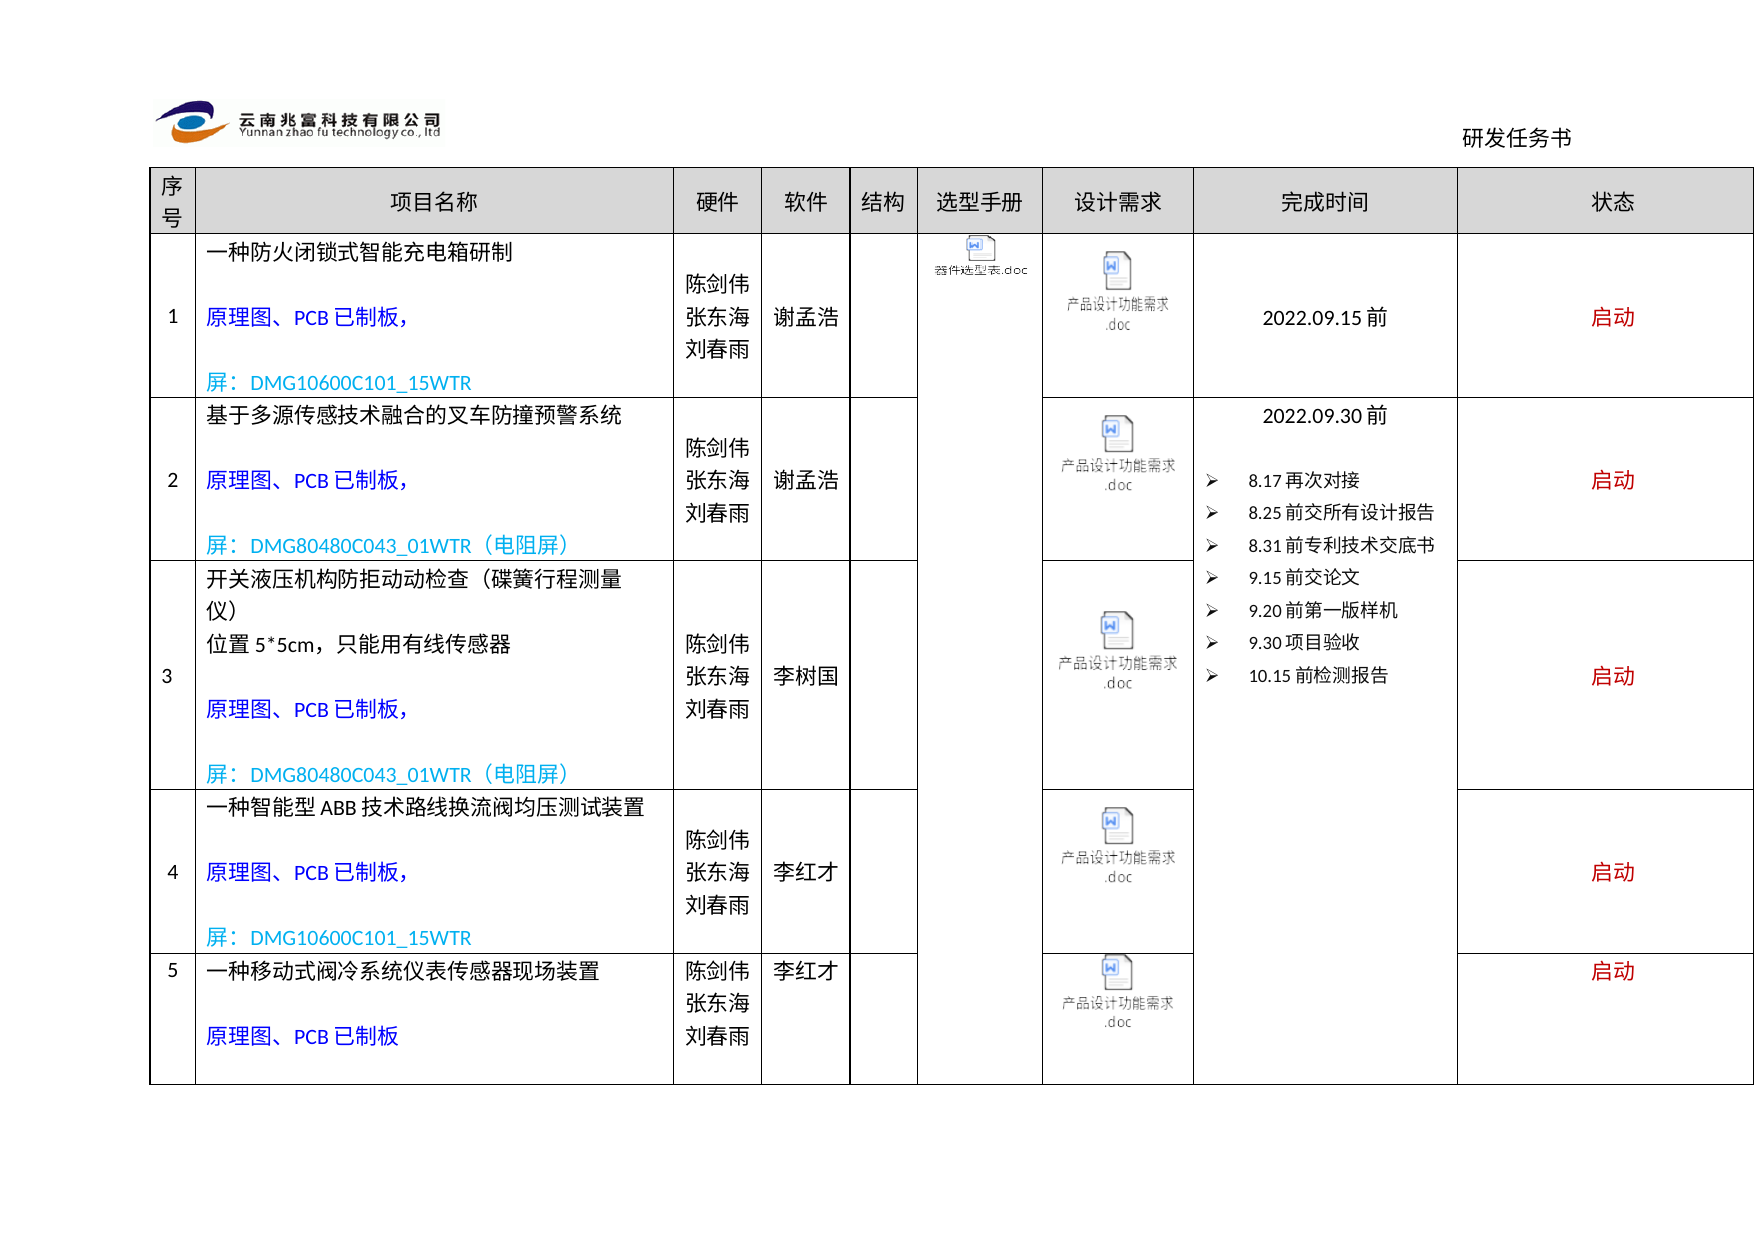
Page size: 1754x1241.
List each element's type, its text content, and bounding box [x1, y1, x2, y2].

table_cell 一种智能型ABB技术路线换流阀均压测试装置 原理图、PCB已制板， 屏：DMG10600C101_15WTR [196, 790, 673, 952]
table_cell 陈剑伟 张东海 刘春雨 [674, 234, 761, 397]
table_cell [1043, 954, 1193, 1083]
table_cell 李树国 [762, 561, 849, 789]
table_cell [918, 234, 1042, 1083]
table_cell [1043, 561, 1193, 789]
table_header 设计需求 [1043, 168, 1193, 233]
table_cell 李红才 [762, 790, 849, 952]
table_cell 陈剑伟 张东海 刘春雨 [674, 561, 761, 789]
table_cell 5 [151, 954, 195, 1083]
table_cell 1 [151, 234, 195, 397]
table_cell 李红才 [762, 954, 849, 1083]
table_cell 开关液压机构防拒动动检查（碟簧行程测量仪） 位置5*5cm，只能用有线传感器 原理图、PCB已制板， 屏：DMG80480C043_01WTR（电阻屏） [196, 561, 673, 789]
picture [150, 90, 446, 147]
table_cell [1043, 398, 1193, 560]
table_header 硬件 [674, 168, 761, 233]
table_cell [851, 398, 917, 560]
table_cell 一种移动式阀冷系统仪表传感器现场装置 原理图、PCB已制板 屏：DMG10600C101_15WTR [196, 954, 673, 1083]
table_cell 一种防火闭锁式智能充电箱研制 原理图、PCB已制板， 屏：DMG10600C101_15WTR [196, 234, 673, 397]
table_header 状态 [1458, 168, 1753, 233]
table_cell 4 [151, 790, 195, 952]
table_cell 谢孟浩 [762, 398, 849, 560]
table_cell [851, 790, 917, 952]
table_cell 启动 [1458, 398, 1753, 560]
table_cell 陈剑伟 张东海 刘春雨 [674, 954, 761, 1083]
table_cell [851, 561, 917, 789]
table_cell [851, 234, 917, 397]
table_cell [1043, 790, 1193, 952]
table_cell 启动 [1458, 561, 1753, 789]
table_cell 2 [151, 398, 195, 560]
table_cell 谢孟浩 [762, 234, 849, 397]
table_header 选型手册 [918, 168, 1042, 233]
table_cell 启动 [1458, 954, 1753, 1083]
table_cell 2022.09.15前 [1194, 234, 1457, 397]
table_cell 基于多源传感技术融合的叉车防撞预警系统 原理图、PCB已制板， 屏：DMG80480C043_01WTR（电阻屏） [196, 398, 673, 560]
table_cell 启动 [1458, 790, 1753, 952]
table_cell 陈剑伟 张东海 刘春雨 [674, 790, 761, 952]
table_header 项目名称 [196, 168, 673, 233]
table_cell [1043, 234, 1193, 397]
table_cell [851, 954, 917, 1083]
table_cell 3 [151, 561, 195, 789]
table_cell 2022.09.30前 8.17再次对接 8.25前交所有设计报告 8.31前专利技术交底书 9.15前交论文 9.20前第一版样机 9.30项目验收 10.15前检测报告 [1194, 398, 1457, 1083]
table_header 序号 [151, 168, 195, 233]
table_cell 启动 [1458, 234, 1753, 397]
table_cell 陈剑伟 张东海 刘春雨 [674, 398, 761, 560]
table_header 完成时间 [1194, 168, 1457, 233]
table_header 结构 [851, 168, 917, 233]
table_header 软件 [762, 168, 849, 233]
